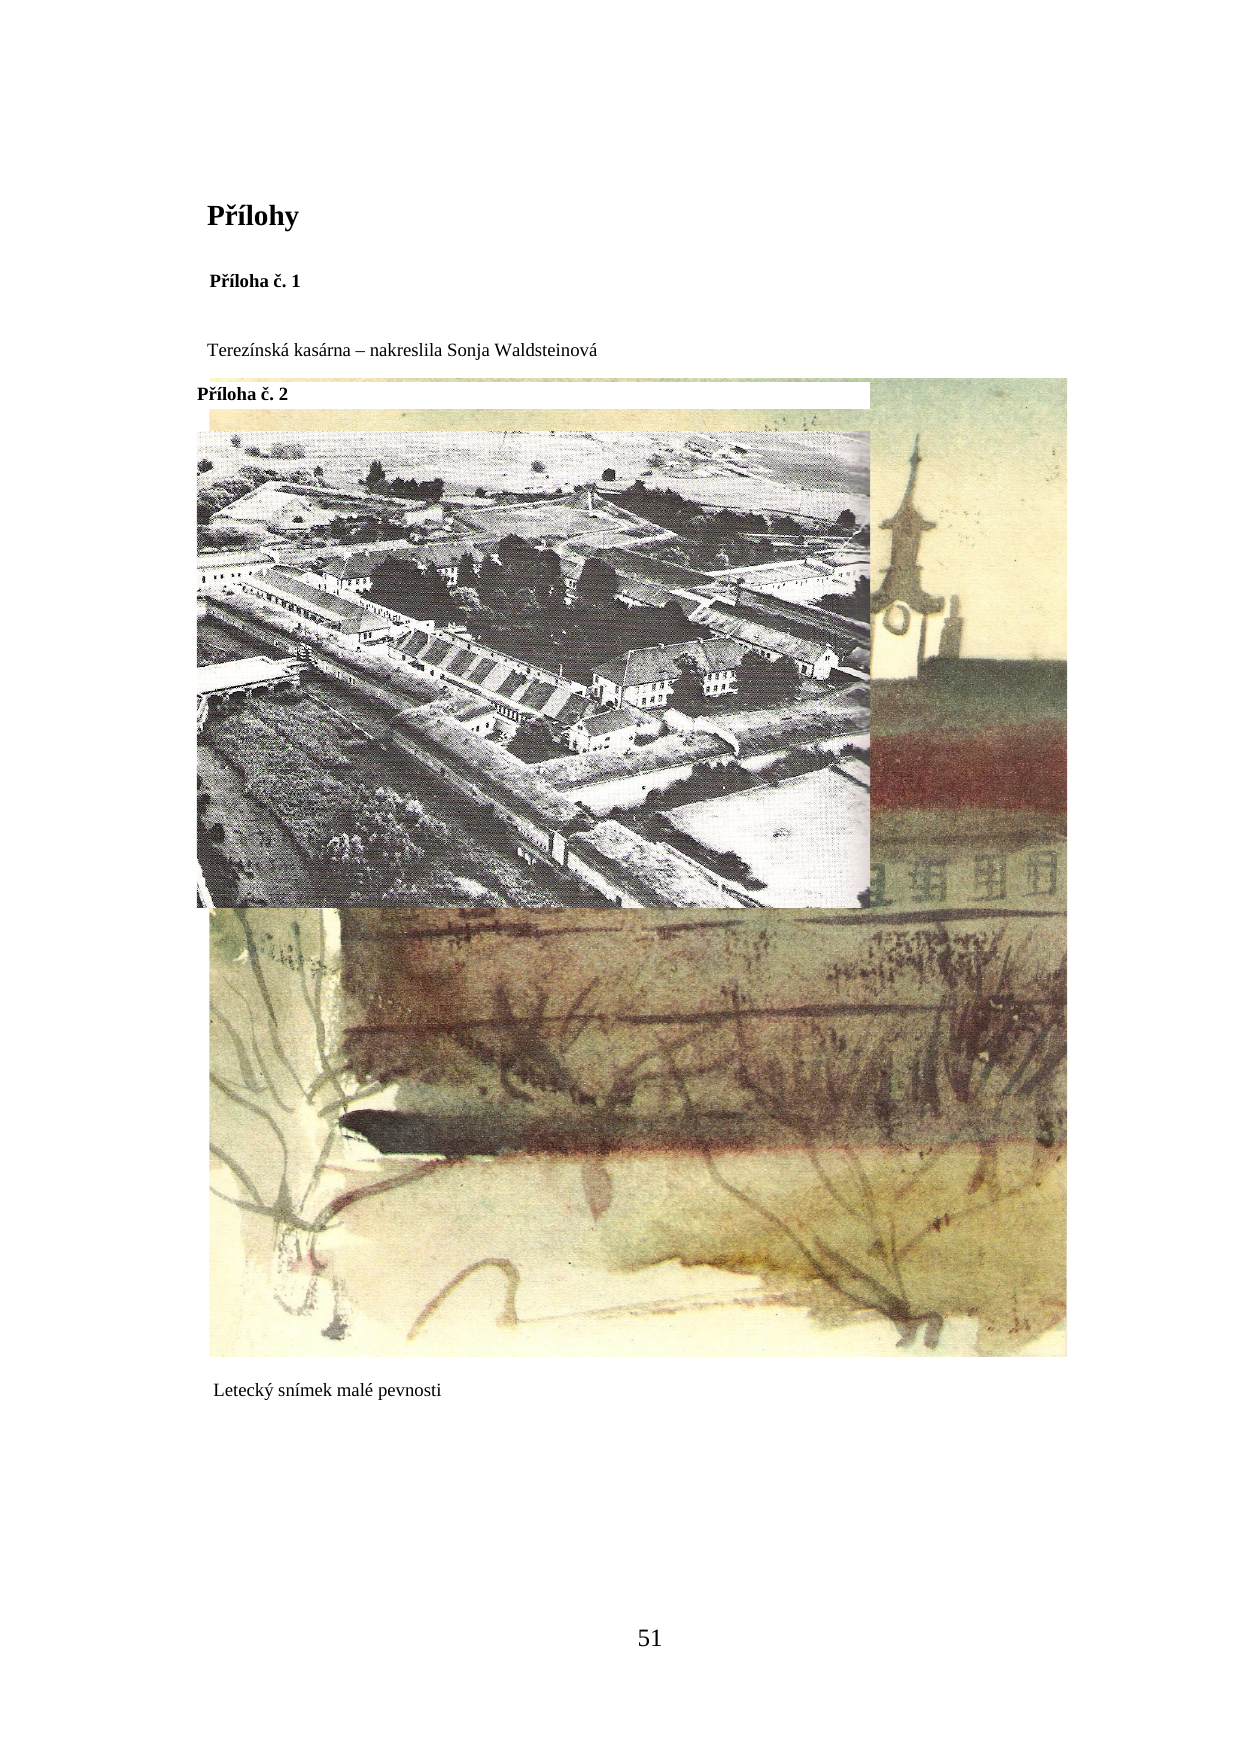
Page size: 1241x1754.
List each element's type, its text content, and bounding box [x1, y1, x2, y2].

picture [196, 378, 1068, 1357]
subtitle Přílohy [207, 198, 1092, 231]
text Terezínská kasárna – nakreslila Sonja Waldsteinová [207, 290, 1092, 361]
